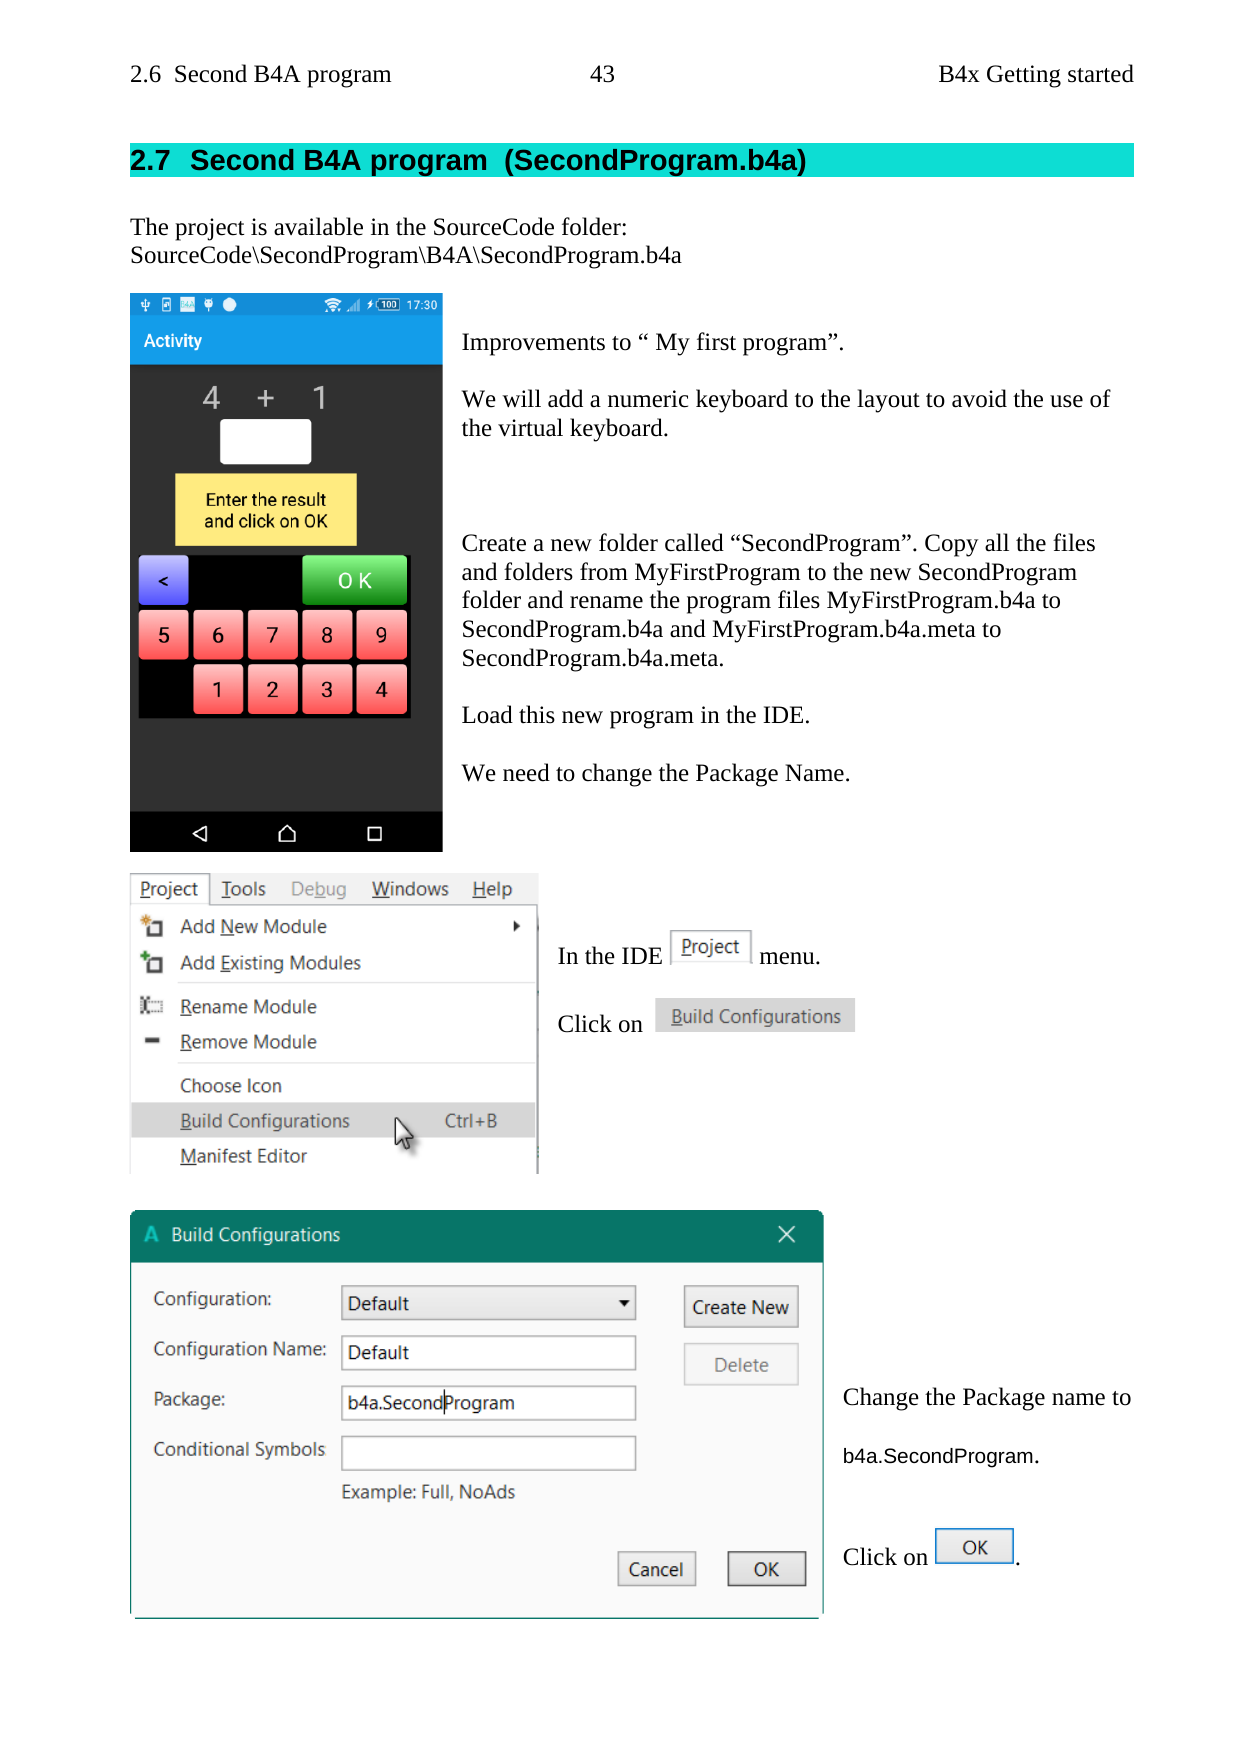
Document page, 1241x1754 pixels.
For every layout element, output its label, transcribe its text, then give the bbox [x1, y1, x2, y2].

text We will add a numeric keyboard to the layout to avoid the use of the virtual keyboard. [443, 384, 1134, 442]
text Improvements to “ My first program”. [443, 327, 1134, 355]
text Change the Package name to [824, 1382, 1134, 1411]
text We need to change the Package Name. [443, 758, 1134, 787]
picture [130, 293, 443, 852]
subtitle Second B4A program (SecondProgram.b4a) [130, 143, 1134, 177]
text b4a.SecondProgram. [824, 1440, 1134, 1469]
text Create a new folder called “SecondProgram”. Copy all the files and folders from MyFirstProgram to the new SecondProgram folder and rename the program files MyFirstProgram.b4a to SecondProgram.b4a and MyFirstProgram.b4a.meta to SecondProgram.b4a.meta. [443, 528, 1134, 672]
text Click on . [824, 1526, 1134, 1571]
picture [934, 1526, 1015, 1566]
text Load this new program in the IDE. [443, 700, 1134, 729]
picture [655, 998, 856, 1032]
picture [130, 1210, 824, 1619]
picture [669, 930, 753, 965]
picture [129, 873, 539, 1174]
text The project is available in the SourceCode folder: [130, 212, 1134, 240]
text SourceCode\SecondProgram\B4A\SecondProgram.b4a [130, 240, 1134, 269]
text In the IDE menu. [539, 930, 1134, 969]
